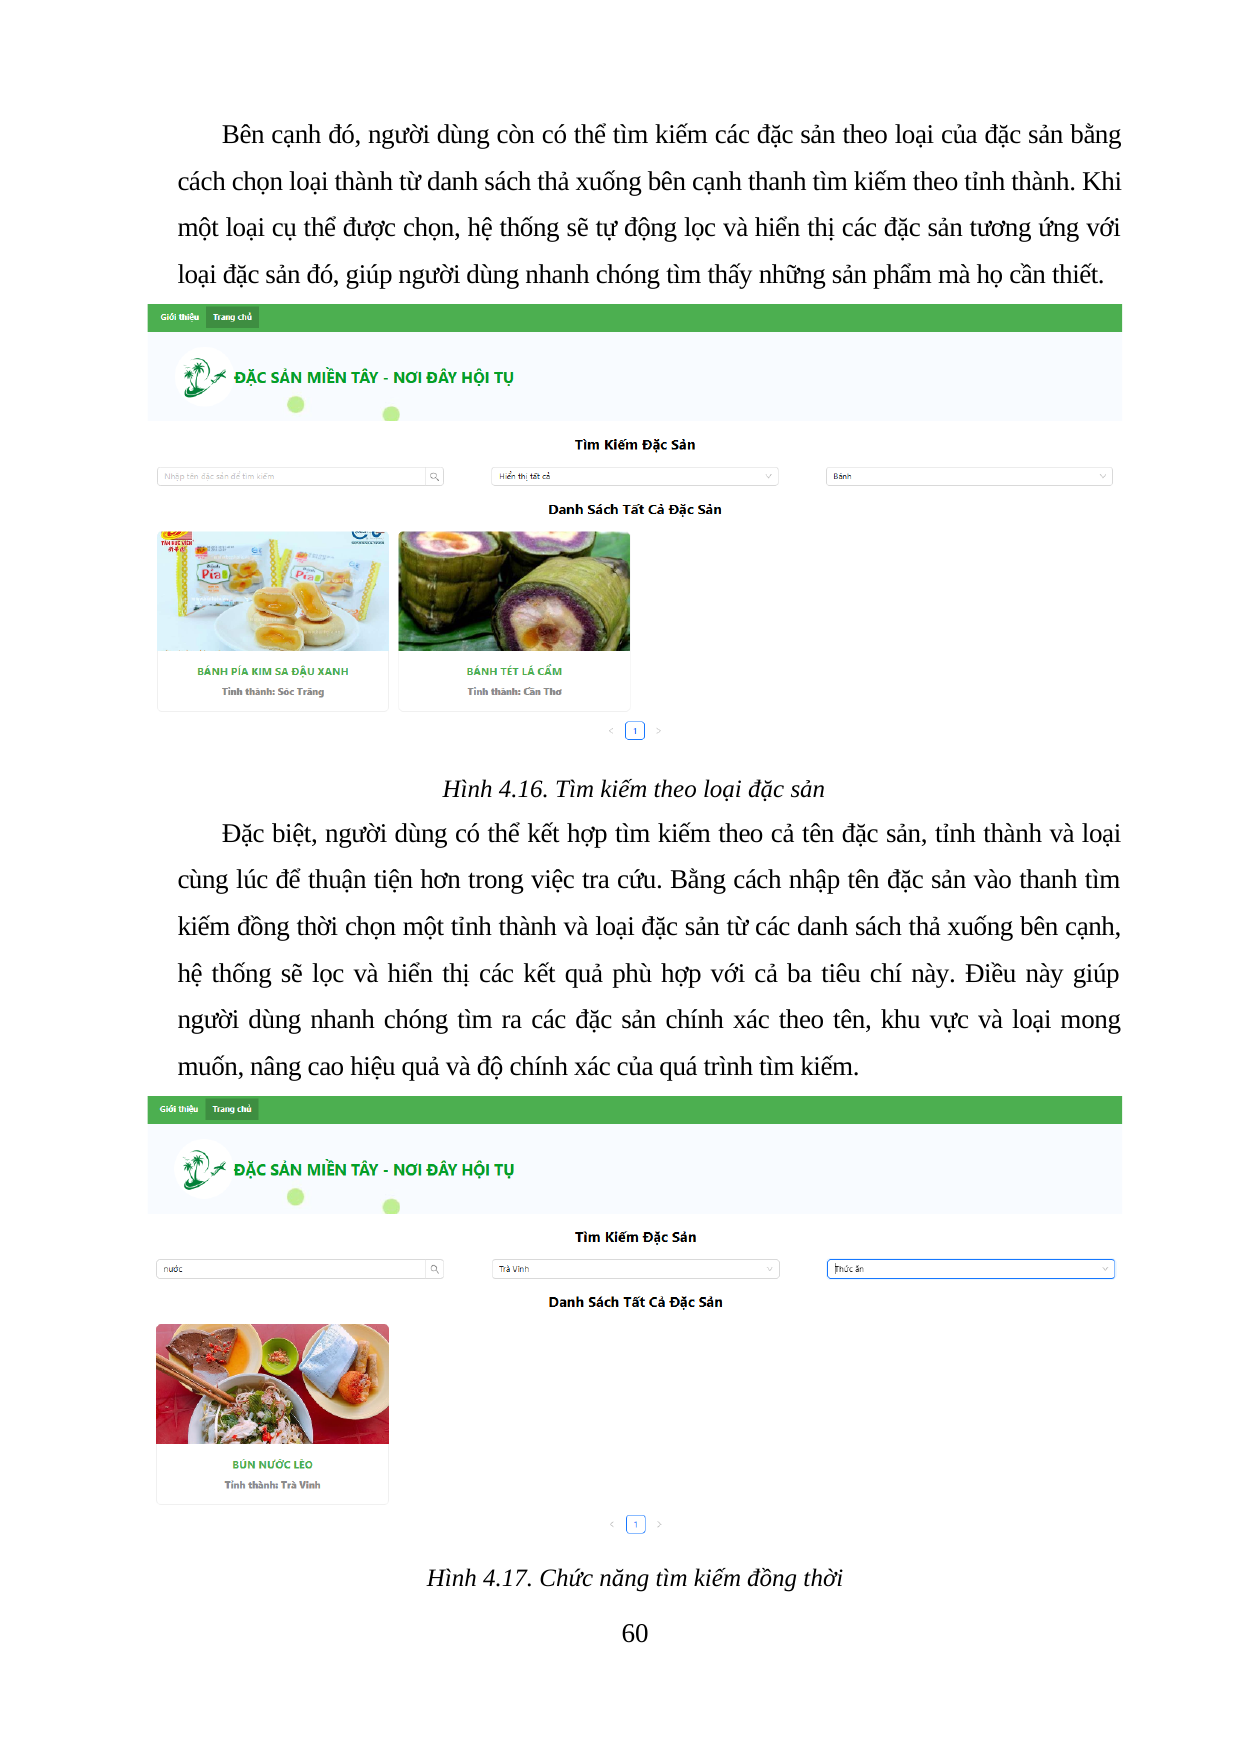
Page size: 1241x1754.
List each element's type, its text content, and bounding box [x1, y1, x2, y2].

picture [147, 1096, 1123, 1548]
picture [147, 304, 1123, 759]
text Bên cạnh đó, người dùng còn có thể tìm kiếm các đặc sản theo loại của đặc sản bằng cách chọn loại thành từ danh sách thả xuống bên cạnh thanh tìm kiếm theo tỉnh thành. Khi một loại cụ thể được chọn, hệ thống sẽ tự động lọc và hiển thị các đặc sản tương ứng với loại đặc sản đó, giúp người dùng nhanh chóng tìm thấy những sản phẩm mà họ cần thiết. [177, 118, 1122, 289]
text Đặc biệt, người dùng có thể kết hợp tìm kiếm theo cả tên đặc sản, tỉnh thành và loại cùng lúc để thuận tiện hơn trong việc tra cứu. Bằng cách nhập tên đặc sản vào thanh tìm kiếm đồng thời chọn một tỉnh thành và loại đặc sản từ các danh sách thả xuống bên cạnh, hệ thống sẽ lọc và hiển thị các kết quả phù hợp với cả ba tiêu chí này. Điều này giúp người dùng nhanh chóng tìm ra các đặc sản chính xác theo tên, khu vực và loại mong muốn, nâng cao hiệu quả và độ chính xác của quá trình tìm kiếm. [177, 817, 1122, 1081]
